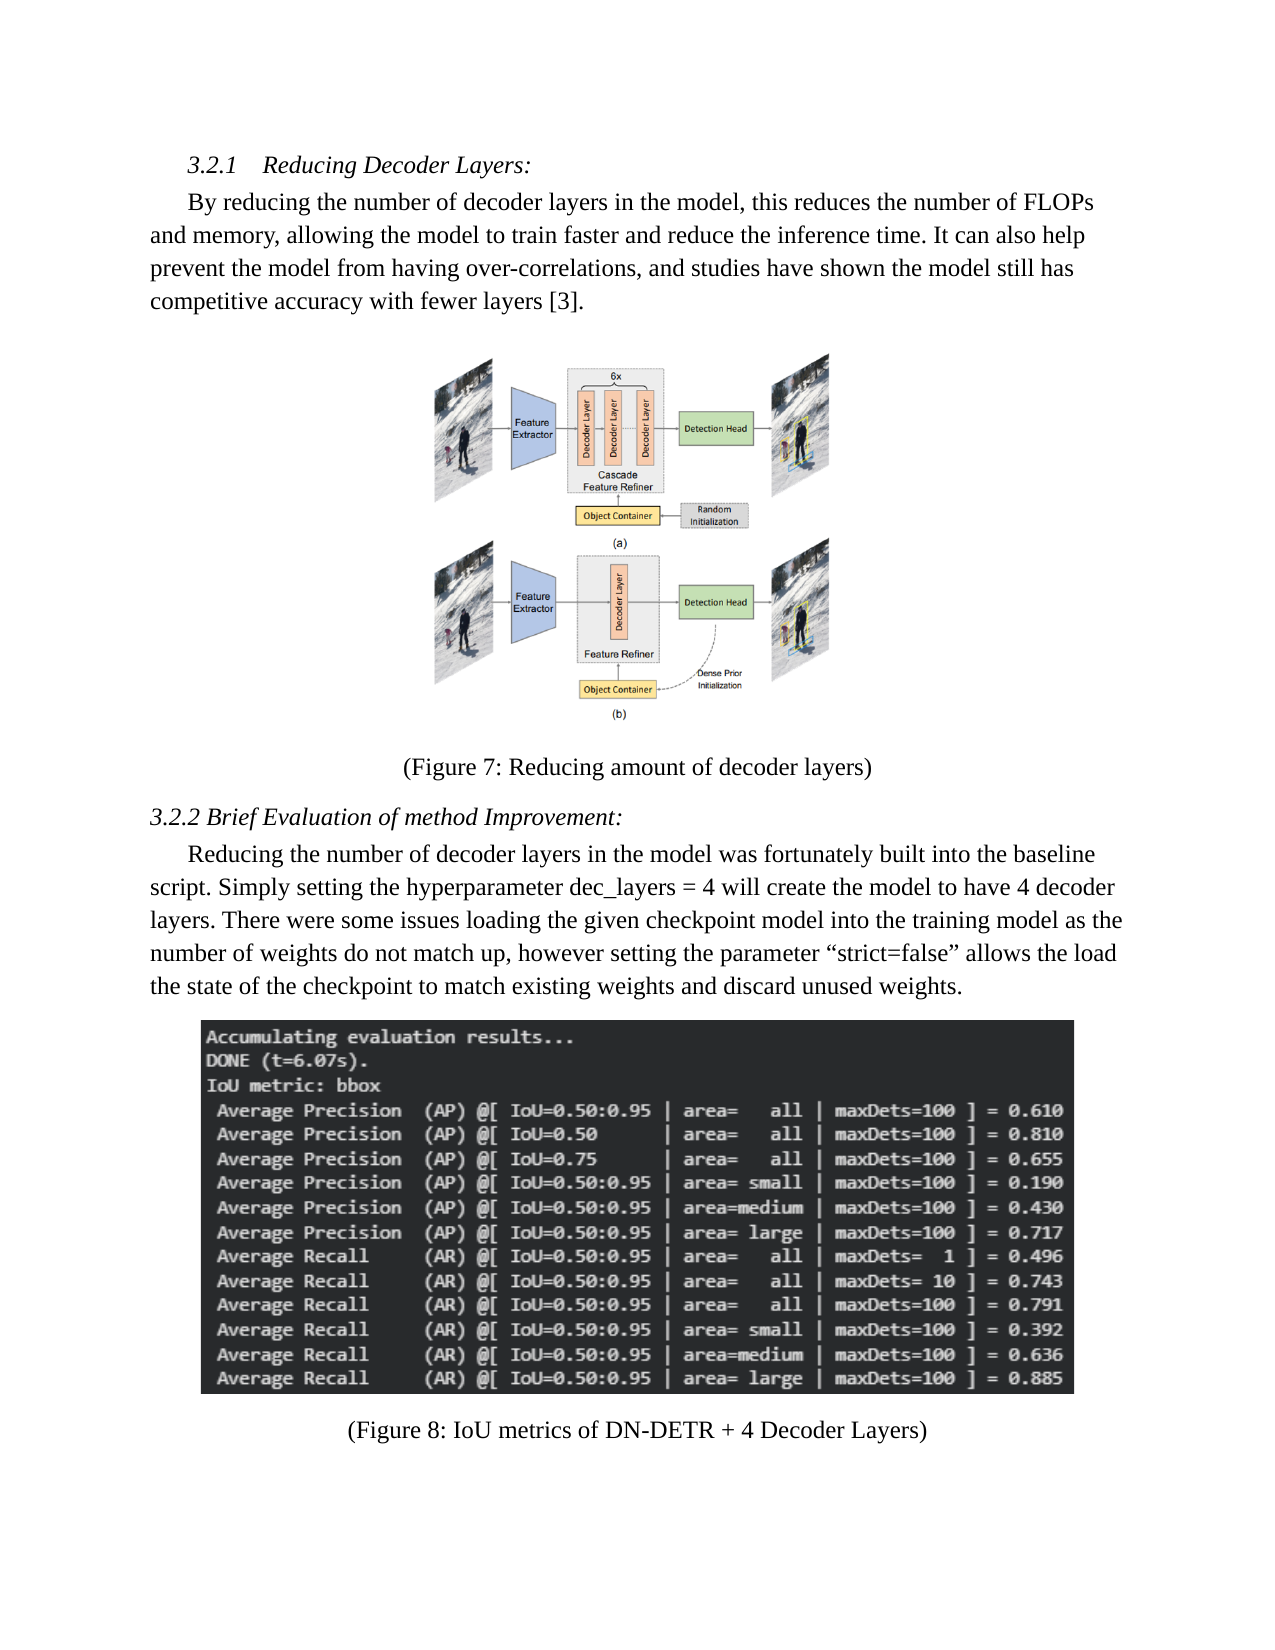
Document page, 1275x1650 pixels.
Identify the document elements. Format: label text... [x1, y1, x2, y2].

text (Figure 7: Reducing amount of decoder layers) [150, 752, 1125, 781]
text (Figure 8: IoU metrics of DN-DETR + 4 Decoder Layers) [150, 1415, 1125, 1444]
subtitle 3.2.2 Brief Evaluation of method Improvement: [150, 802, 1125, 830]
text Reducing the number of decoder layers in the model was fortunately built into the baseline script. Simply setting the hyperparameter dec_layers = 4 will create the model to have 4 decoder layers. There were some issues loading the given checkpoint model into the training model as the number of weights do not match up, however setting the parameter “strict=false” allows the load the state of the checkpoint to match existing weights and discard unused weights. [150, 839, 1125, 1000]
picture [420, 336, 855, 731]
subtitle Reducing Decoder Layers: [187, 150, 1125, 179]
text By reducing the number of decoder layers in the model, this reduces the number of FLOPs and memory, allowing the model to train faster and reduce the inference time. It can also help prevent the model from having over-correlations, and studies have shown the model still has competitive accuracy with fewer layers [3]. [150, 187, 1125, 315]
picture [200, 1020, 1075, 1394]
